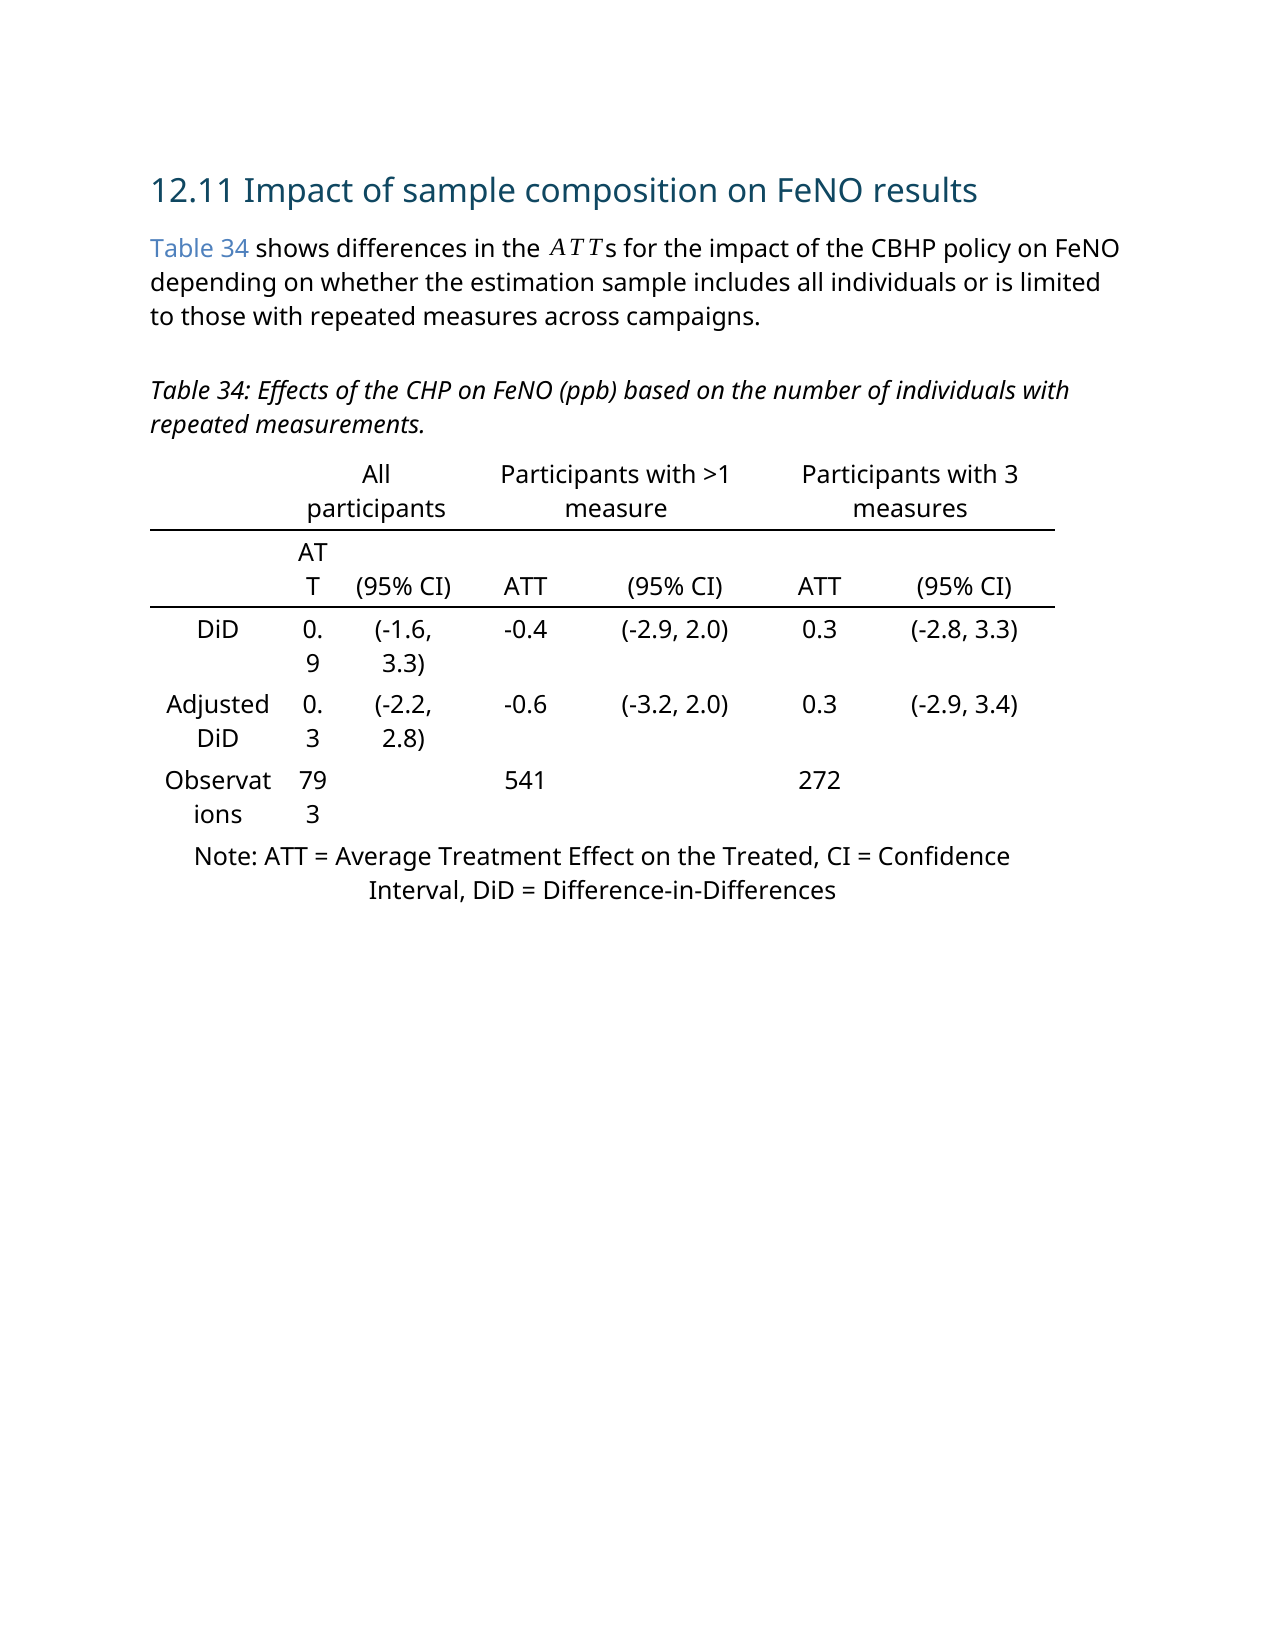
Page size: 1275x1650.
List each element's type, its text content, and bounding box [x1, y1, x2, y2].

text Table 34 shows differences in the s for the impact of the CBHP policy on FeNO depending on whether the estimation sample includes all individuals or is limited to those with repeated measures across campaigns. [150, 231, 1125, 333]
table_header Table 34: Effects of the CHP on FeNO (ppb) based on the number of individuals with repeated measurements. [139, 352, 1114, 910]
subtitle 12.11 Impact of sample composition on FeNO results [150, 167, 1125, 212]
